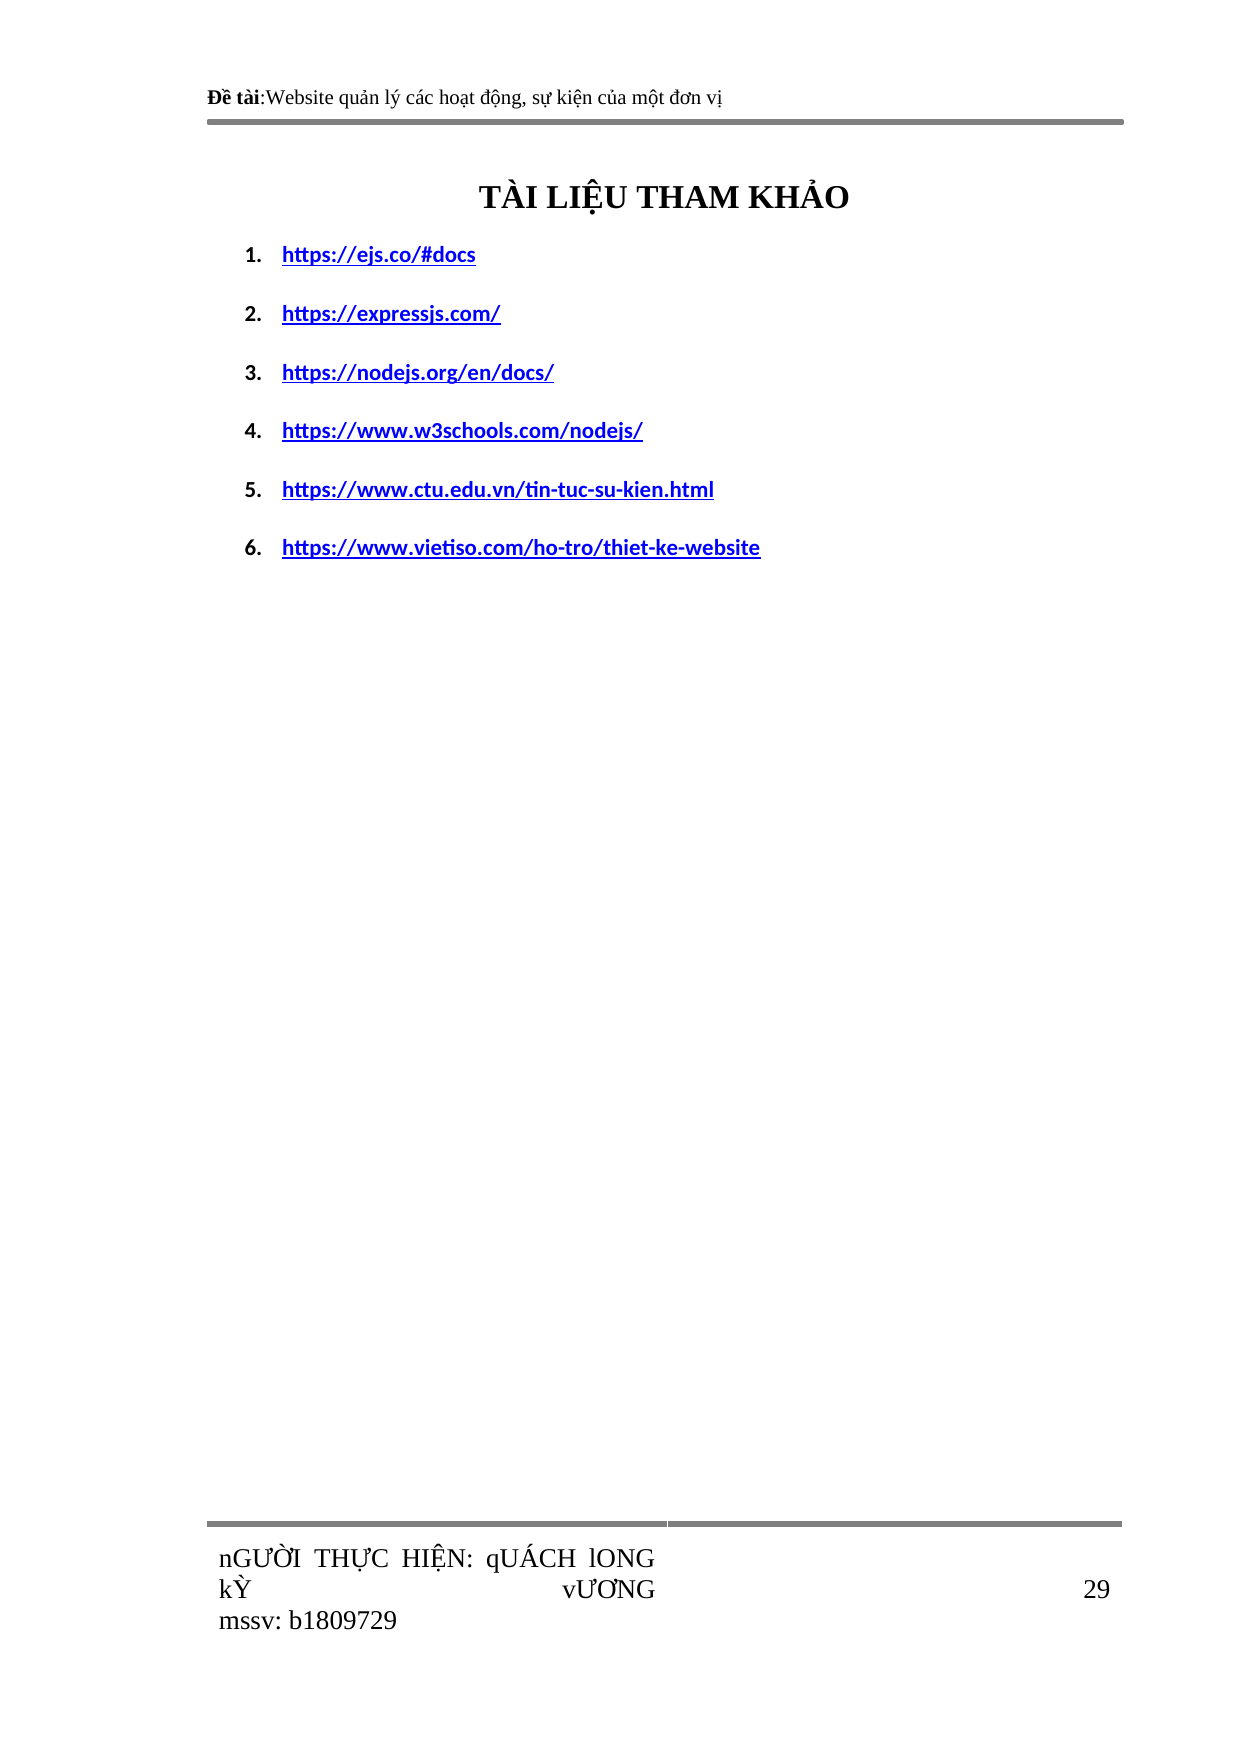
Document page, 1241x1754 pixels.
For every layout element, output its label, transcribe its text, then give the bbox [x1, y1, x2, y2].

list https://www.ctu.edu.vn/tin-tuc-su-kien.html [244, 475, 1122, 503]
list https://ejs.co/#docs [244, 241, 1122, 268]
list https://www.vietiso.com/ho-tro/thiet-ke-website [244, 533, 1122, 561]
subtitle TÀI LIỆU THAM KHẢO [207, 177, 1122, 216]
list https://nodejs.org/en/docs/ [244, 358, 1122, 386]
list https://www.w3schools.com/nodejs/ [244, 416, 1122, 444]
list https://expressjs.com/ [244, 299, 1122, 327]
